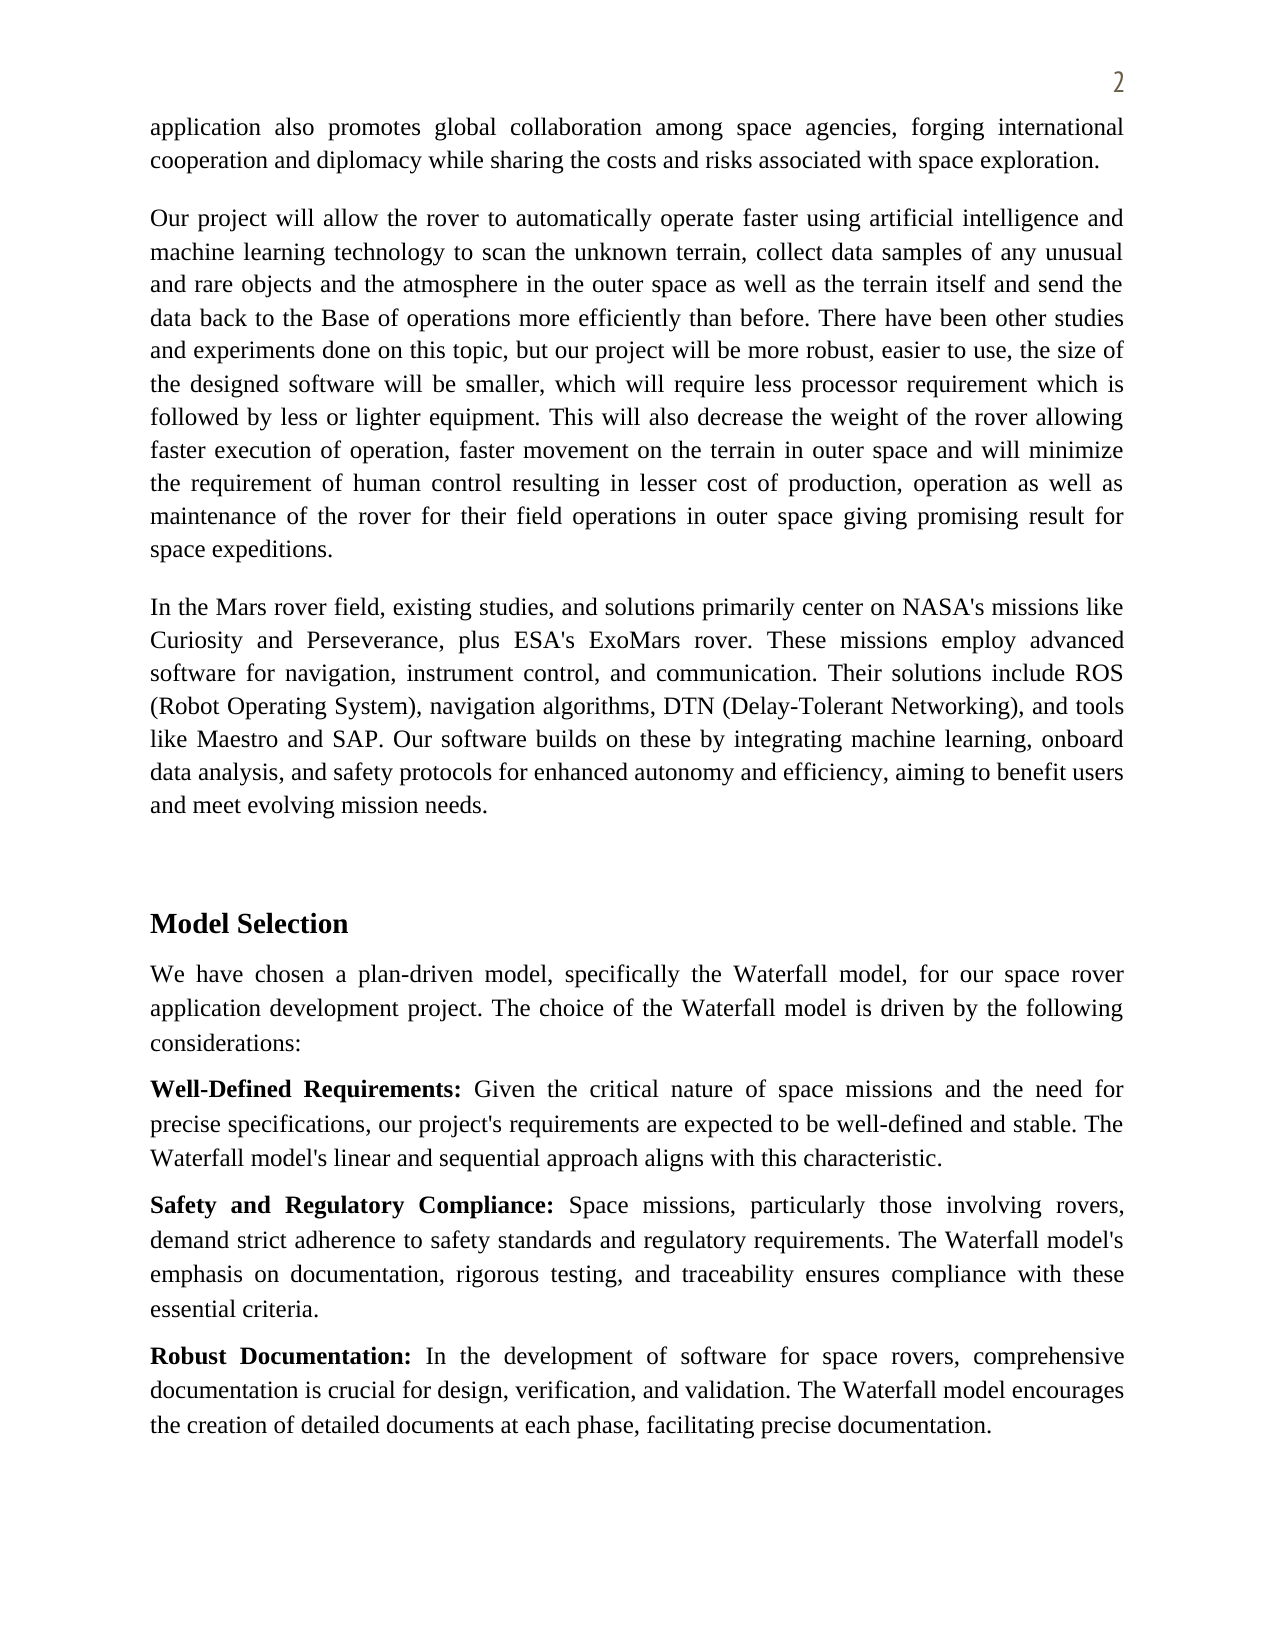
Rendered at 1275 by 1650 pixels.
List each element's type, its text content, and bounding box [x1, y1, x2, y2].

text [150, 112, 1125, 174]
text Well-Defined Requirements: Given the critical nature of space missions and the need for precise specifications, our project's requirements are expected to be well-defined and stable. The Waterfall model's linear and sequential approach aligns with this characteristic. [150, 1074, 1125, 1172]
text Robust Documentation: In the development of software for space rovers, comprehensive documentation is crucial for design, verification, and validation. The Waterfall model encourages the creation of detailed documents at each phase, facilitating precise documentation. [150, 1341, 1125, 1439]
text Safety and Regulatory Compliance: Space missions, particularly those involving rovers, demand strict adherence to safety standards and regulatory requirements. The Waterfall model's emphasis on documentation, rigorous testing, and traceability ensures compliance with these essential criteria. [150, 1191, 1125, 1323]
text Our project will allow the rover to automatically operate faster using artificial intelligence and machine learning technology to scan the unknown terrain, collect data samples of any unusual and rare objects and the atmosphere in the outer space as well as the terrain itself and send the data back to the Base of operations more efficiently than before. There have been other studies and experiments done on this topic, but our project will be more robust, easier to use, the size of the designed software will be smaller, which will require less processor requirement which is followed by less or lighter equipment. This will also decrease the weight of the rover allowing faster execution of operation, faster movement on the terrain in outer space and will minimize the requirement of human control resulting in lesser cost of production, operation as well as maintenance of the rover for their field operations in outer space giving promising result for space expeditions. [150, 203, 1125, 562]
text In the Mars rover field, existing studies, and solutions primarily center on NASA's missions like Curiosity and Perseverance, plus ESA's ExoMars rover. These missions employ advanced software for navigation, instrument control, and communication. Their solutions include ROS (Robot Operating System), navigation algorithms, DTN (Delay-Tolerant Networking), and tools like Maestro and SAP. Our software builds on these by integrating machine learning, onboard data analysis, and safety protocols for enhanced autonomy and efficiency, aiming to benefit users and meet evolving mission needs. [150, 592, 1125, 819]
text We have chosen a plan-driven model, specifically the Waterfall model, for our space rover application development project. The choice of the Waterfall model is driven by the following considerations: [150, 959, 1125, 1056]
text Model Selection [150, 906, 1125, 939]
